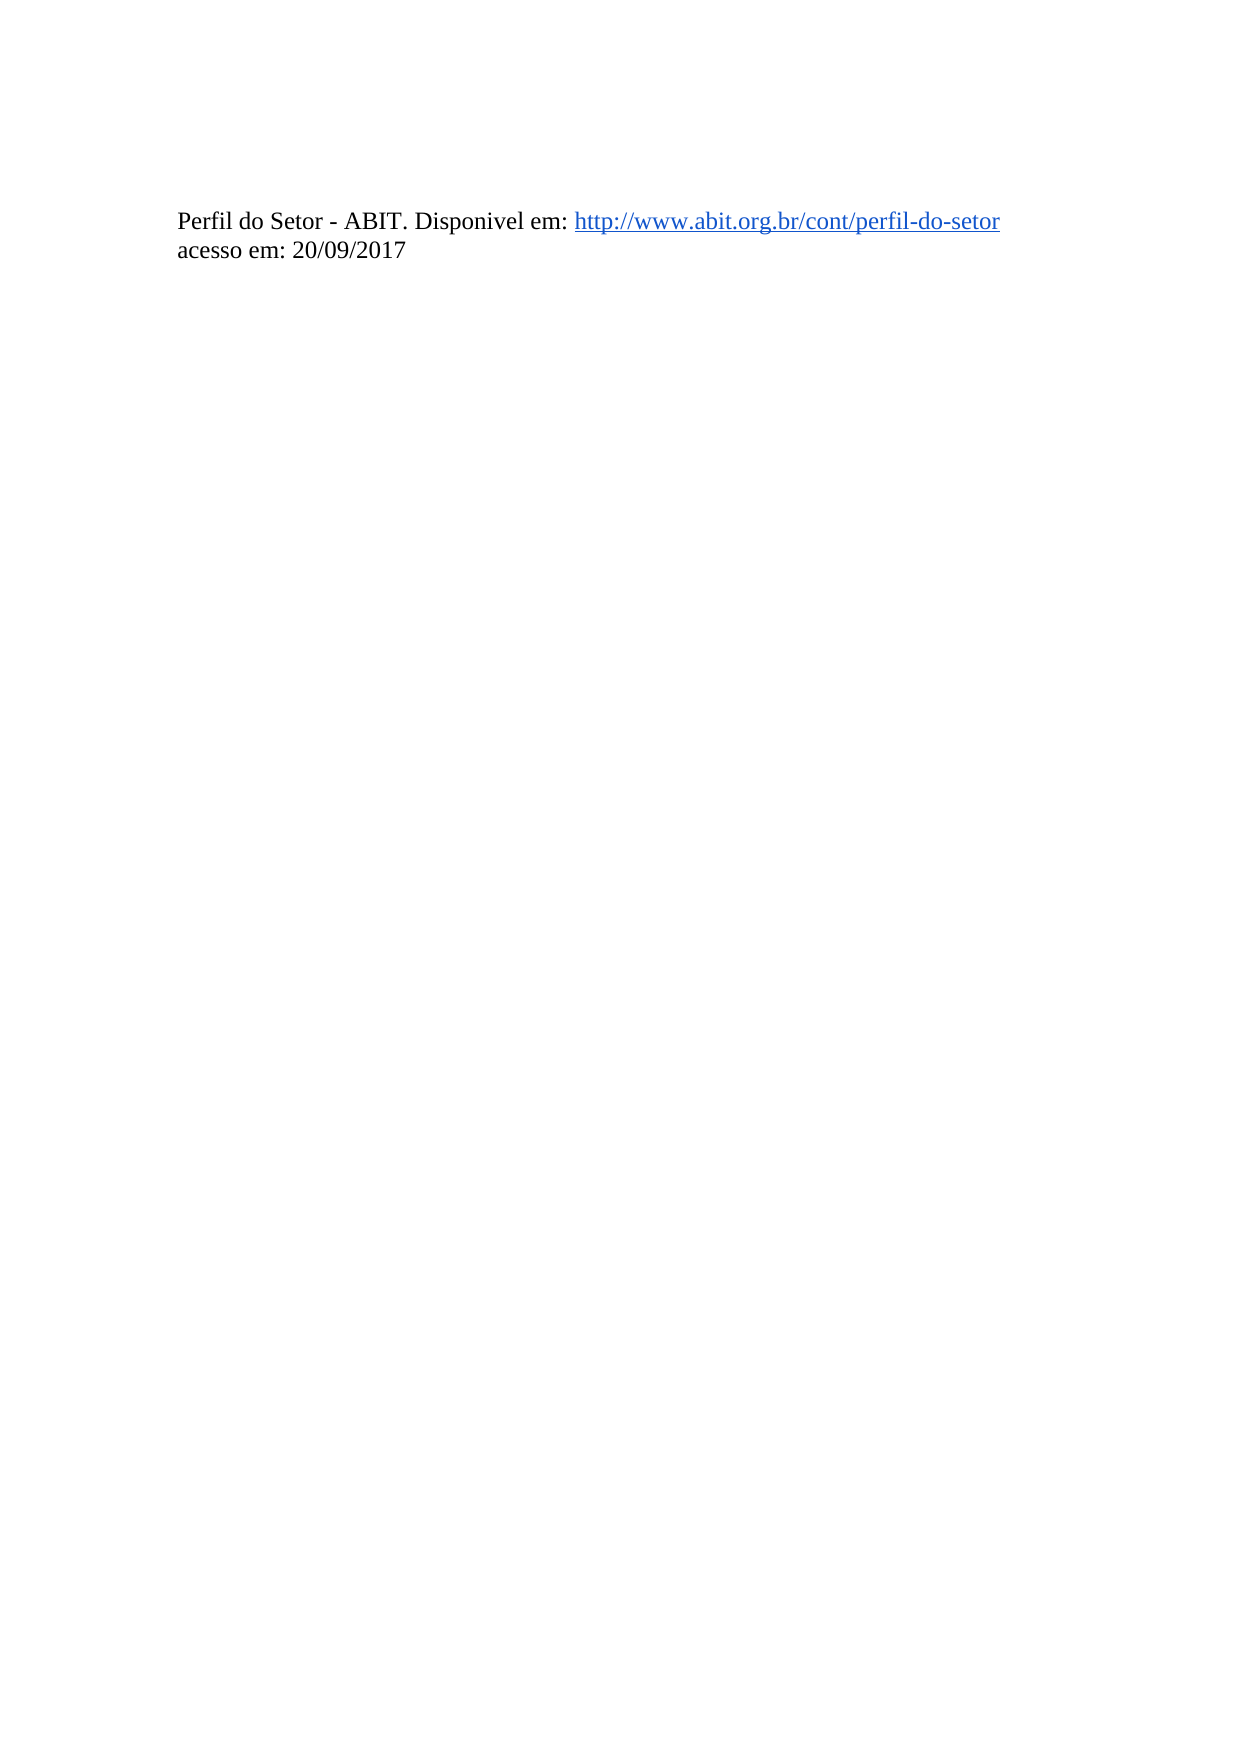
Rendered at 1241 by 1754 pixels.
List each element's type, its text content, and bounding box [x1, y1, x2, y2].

text Perfil do Setor - ABIT. Disponivel em: http://www.abit.org.br/cont/perfil-do-setor [177, 206, 1122, 235]
text acesso em: 20/09/2017 [177, 235, 1122, 263]
